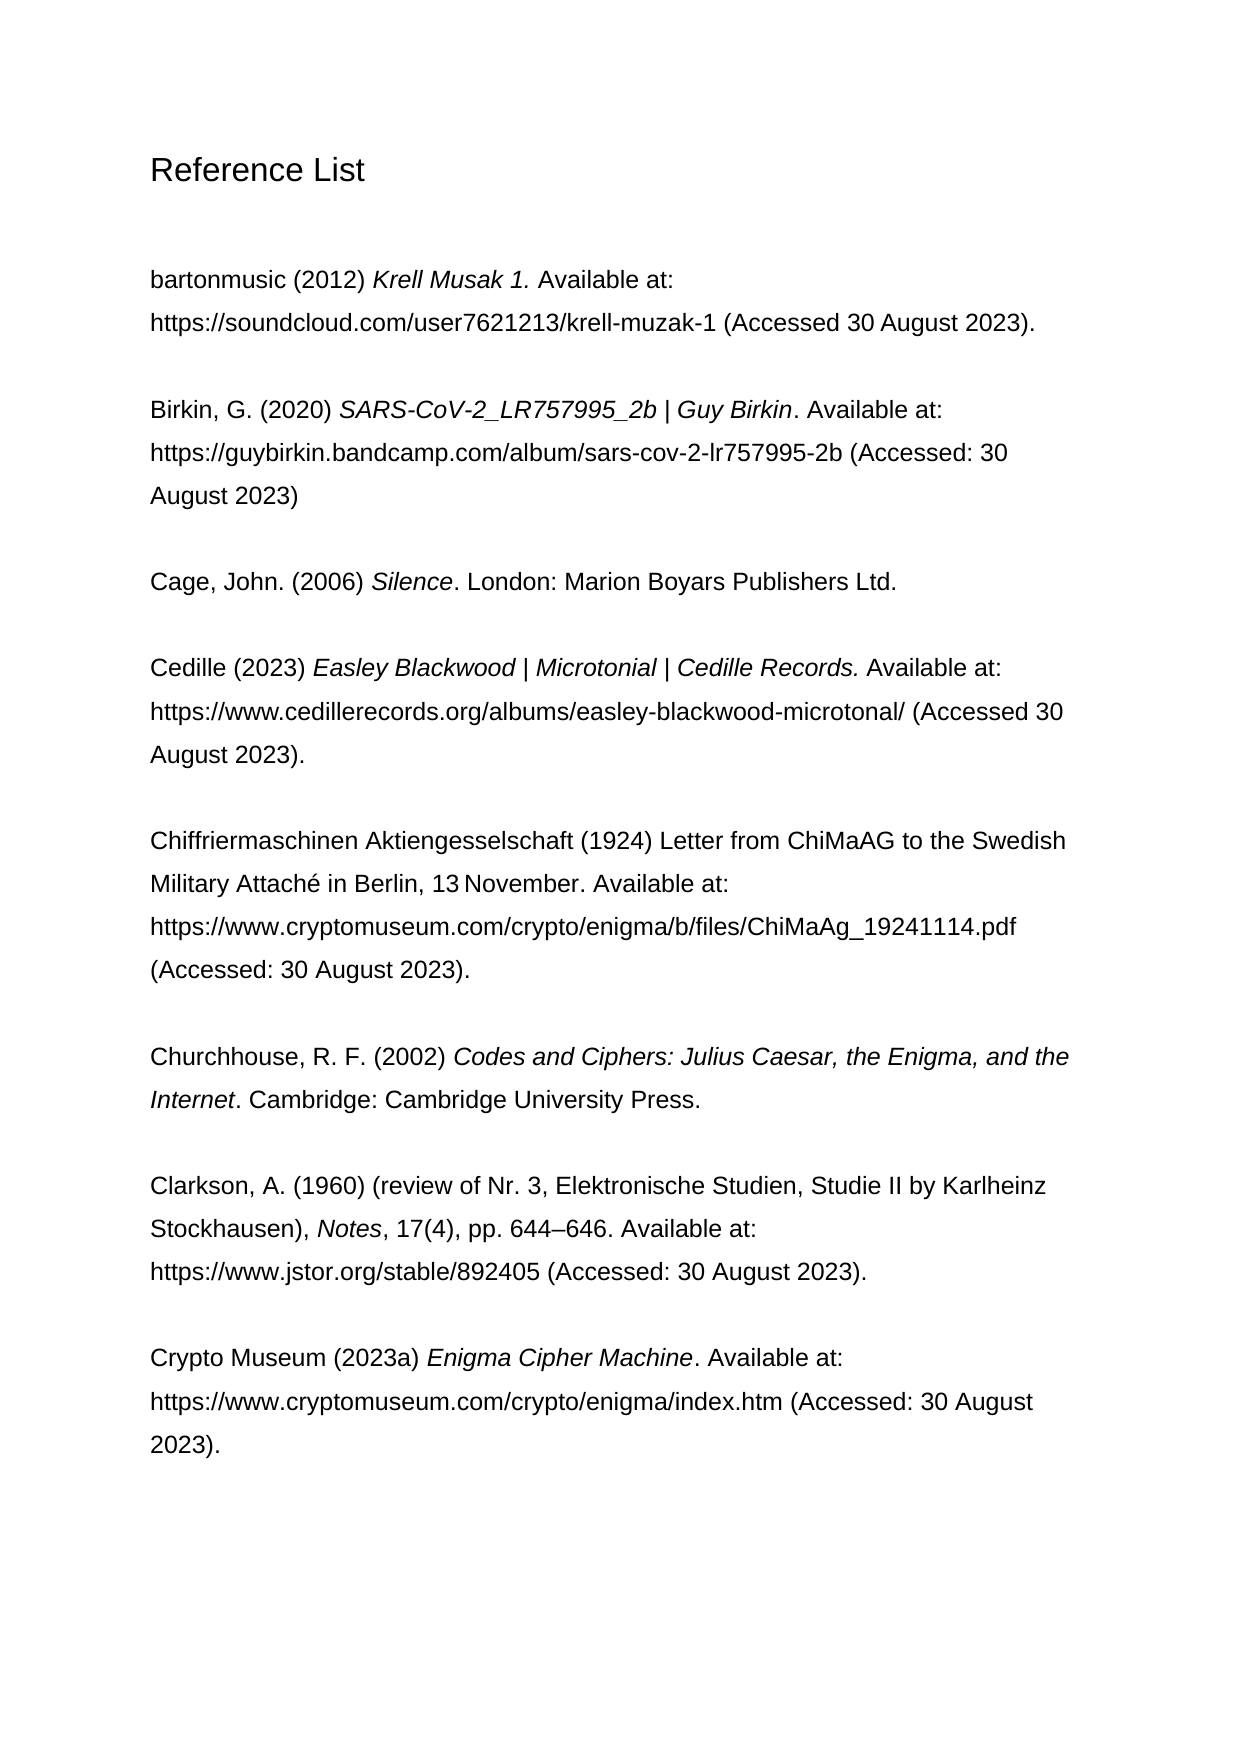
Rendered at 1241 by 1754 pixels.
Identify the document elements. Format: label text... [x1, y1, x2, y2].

text Chiffriermaschinen Aktiengesselschaft (1924) Letter from ChiMaAG to the Swedish Military Attaché in Berlin, 13 November. Available at: https://www.cryptomuseum.com/crypto/enigma/b/files/ChiMaAg_19241114.pdf (Accessed: 30 August 2023). [150, 826, 1090, 984]
text Cedille (2023) Easley Blackwood | Microtonial | Cedille Records. Available at: https://www.cedillerecords.org/albums/easley-blackwood-microtonal/ (Accessed 30 August 2023). [150, 653, 1090, 768]
text Clarkson, A. (1960) (review of Nr. 3, Elektronische Studien, Studie II by Karlheinz Stockhausen), Notes, 17(4), pp. 644–646. Available at: https://www.jstor.org/stable/892405 (Accessed: 30 August 2023). [150, 1171, 1090, 1286]
text Churchhouse, R. F. (2002) Codes and Ciphers: Julius Caesar, the Enigma, and the Internet. Cambridge: Cambridge University Press. [150, 1041, 1090, 1113]
text Birkin, G. (2020) SARS-CoV-2_LR757995_2b | Guy Birkin. Available at: https://guybirkin.bandcamp.com/album/sars-cov-2-lr757995-2b (Accessed: 30 August 2023) [150, 394, 1090, 509]
text bartonmusic (2012) Krell Musak 1. Available at: https://soundcloud.com/user7621213/krell-muzak-1 (Accessed 30 August 2023). [150, 265, 1090, 337]
text Reference List [150, 150, 1090, 188]
text Cage, John. (2006) Silence. London: Marion Boyars Publishers Ltd. [150, 567, 1090, 596]
text Crypto Museum (2023a) Enigma Cipher Machine. Available at: https://www.cryptomuseum.com/crypto/enigma/index.htm (Accessed: 30 August 2023). [150, 1343, 1090, 1458]
